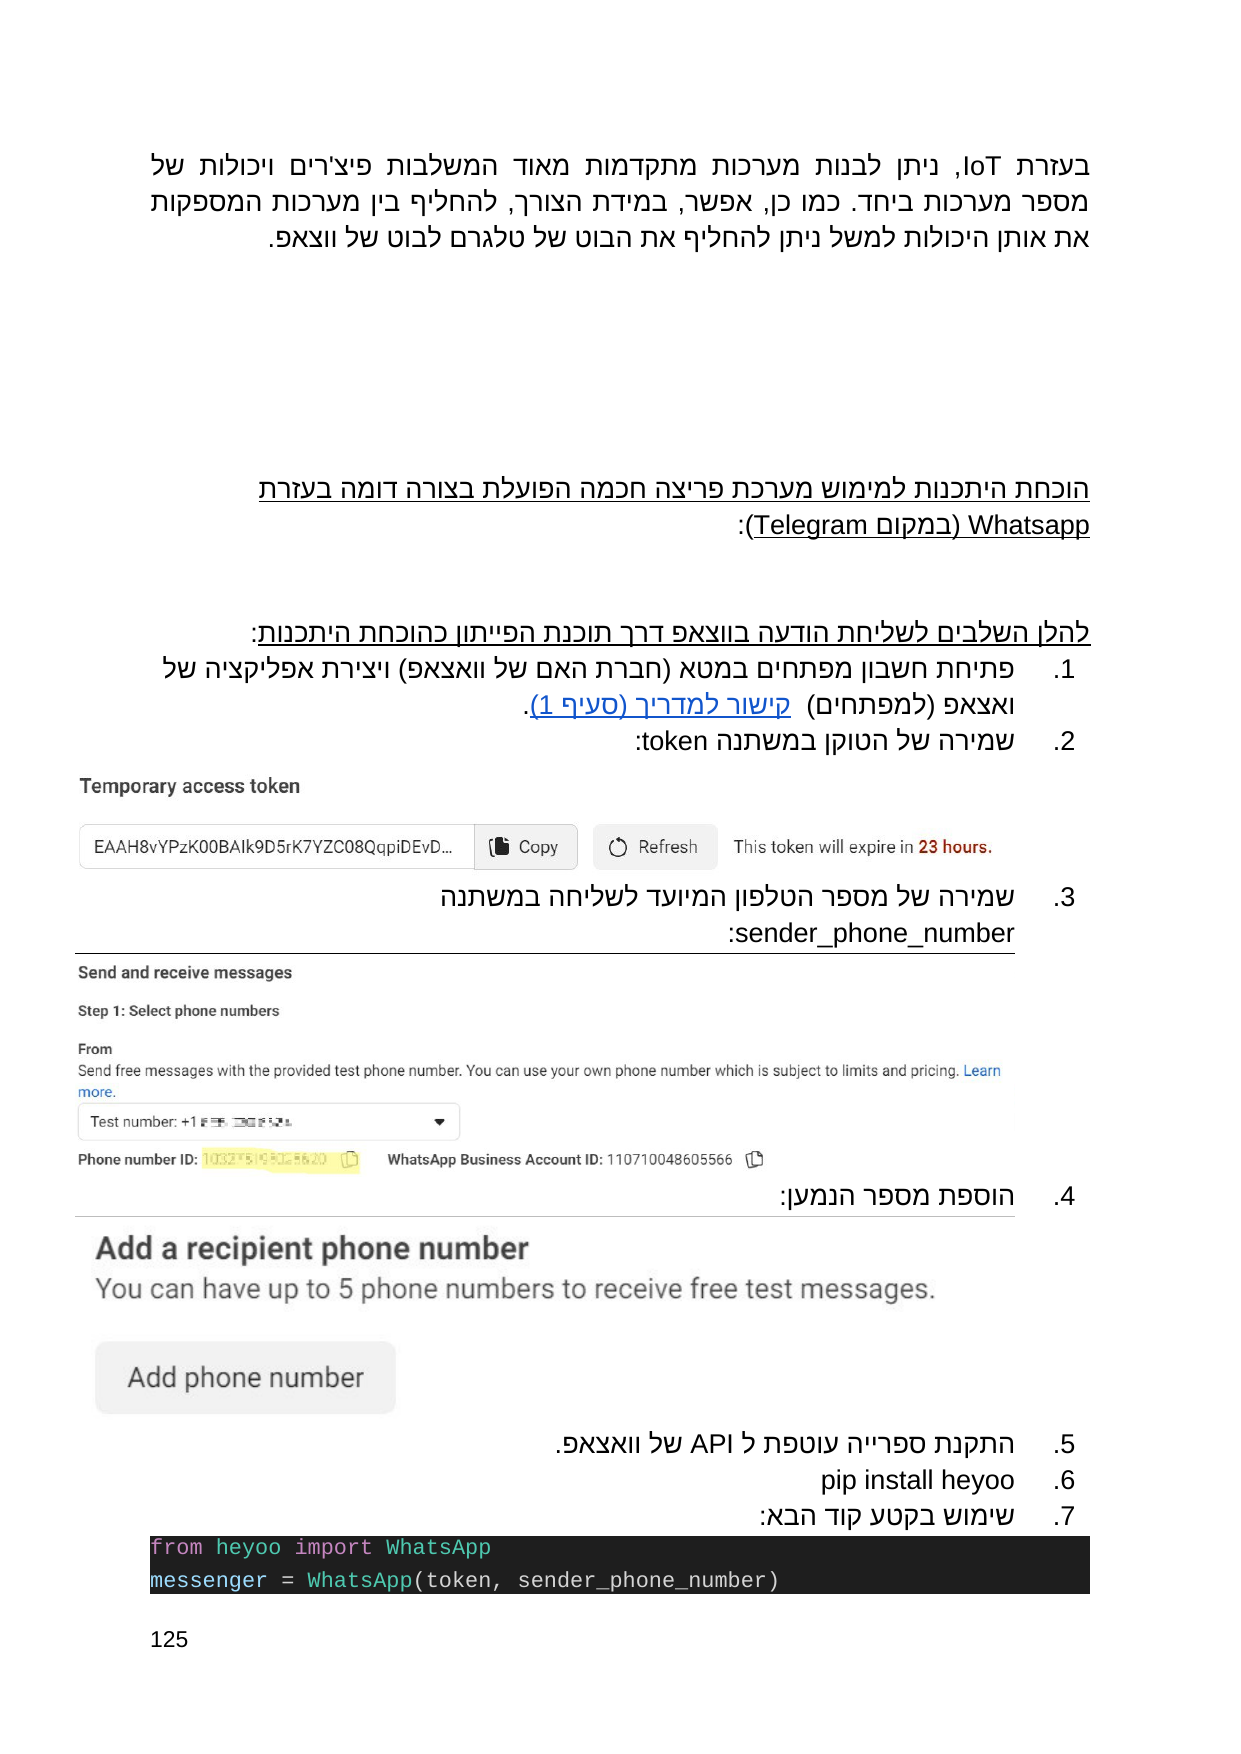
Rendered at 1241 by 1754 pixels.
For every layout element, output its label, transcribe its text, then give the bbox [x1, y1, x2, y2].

list פתיחת חשבון מפתחים במטא (חברת האם של וואצאפ) ויצירת אפליקציה של ואצאפ (למפתחים) קישור למדריך (סעיף 1). [150, 653, 1053, 720]
list שימוש בקטע קוד הבא: [150, 1500, 1053, 1531]
list שמירה של הטוקן במשתנה token: [150, 725, 1053, 756]
text בעזרת IoT, ניתן לבנות מערכות מתקדמות מאוד המשלבות פיצ'רים ויכולות של מספר מערכות ביחד. כמו כן, אפשר, במידת הצורך, להחליף בין מערכות המספקות את אותן היכולות למשל ניתן להחליף את הבוט של טלגרם לבוט של ווצאפ. [150, 150, 1090, 253]
list התקנת ספרייה עוטפת ל API של וואצאפ. [150, 1428, 1053, 1459]
list pip install heyoo [150, 1464, 1053, 1495]
list הוספת מספר הנמען: [150, 1180, 1053, 1211]
text messenger = WhatsApp(token, sender_phone_number) [150, 1569, 1090, 1594]
picture [75, 1216, 1015, 1425]
picture [75, 953, 1015, 1177]
text from heyoo import WhatsApp [150, 1536, 1090, 1561]
text להלן השלבים לשליחת הודעה בווצאפ דרך תוכנת הפייתון כהוכחת היתכנות: [150, 617, 1090, 648]
list שמירה של מספר הטלפון המיועד לשליחה במשתנה sender_phone_number: [150, 881, 1053, 949]
picture [75, 761, 1015, 878]
text הוכחת היתכנות למימוש מערכת פריצה חכמה הפועלת בצורה דומה בעזרת Whatsapp (במקום Telegram): [150, 473, 1090, 541]
